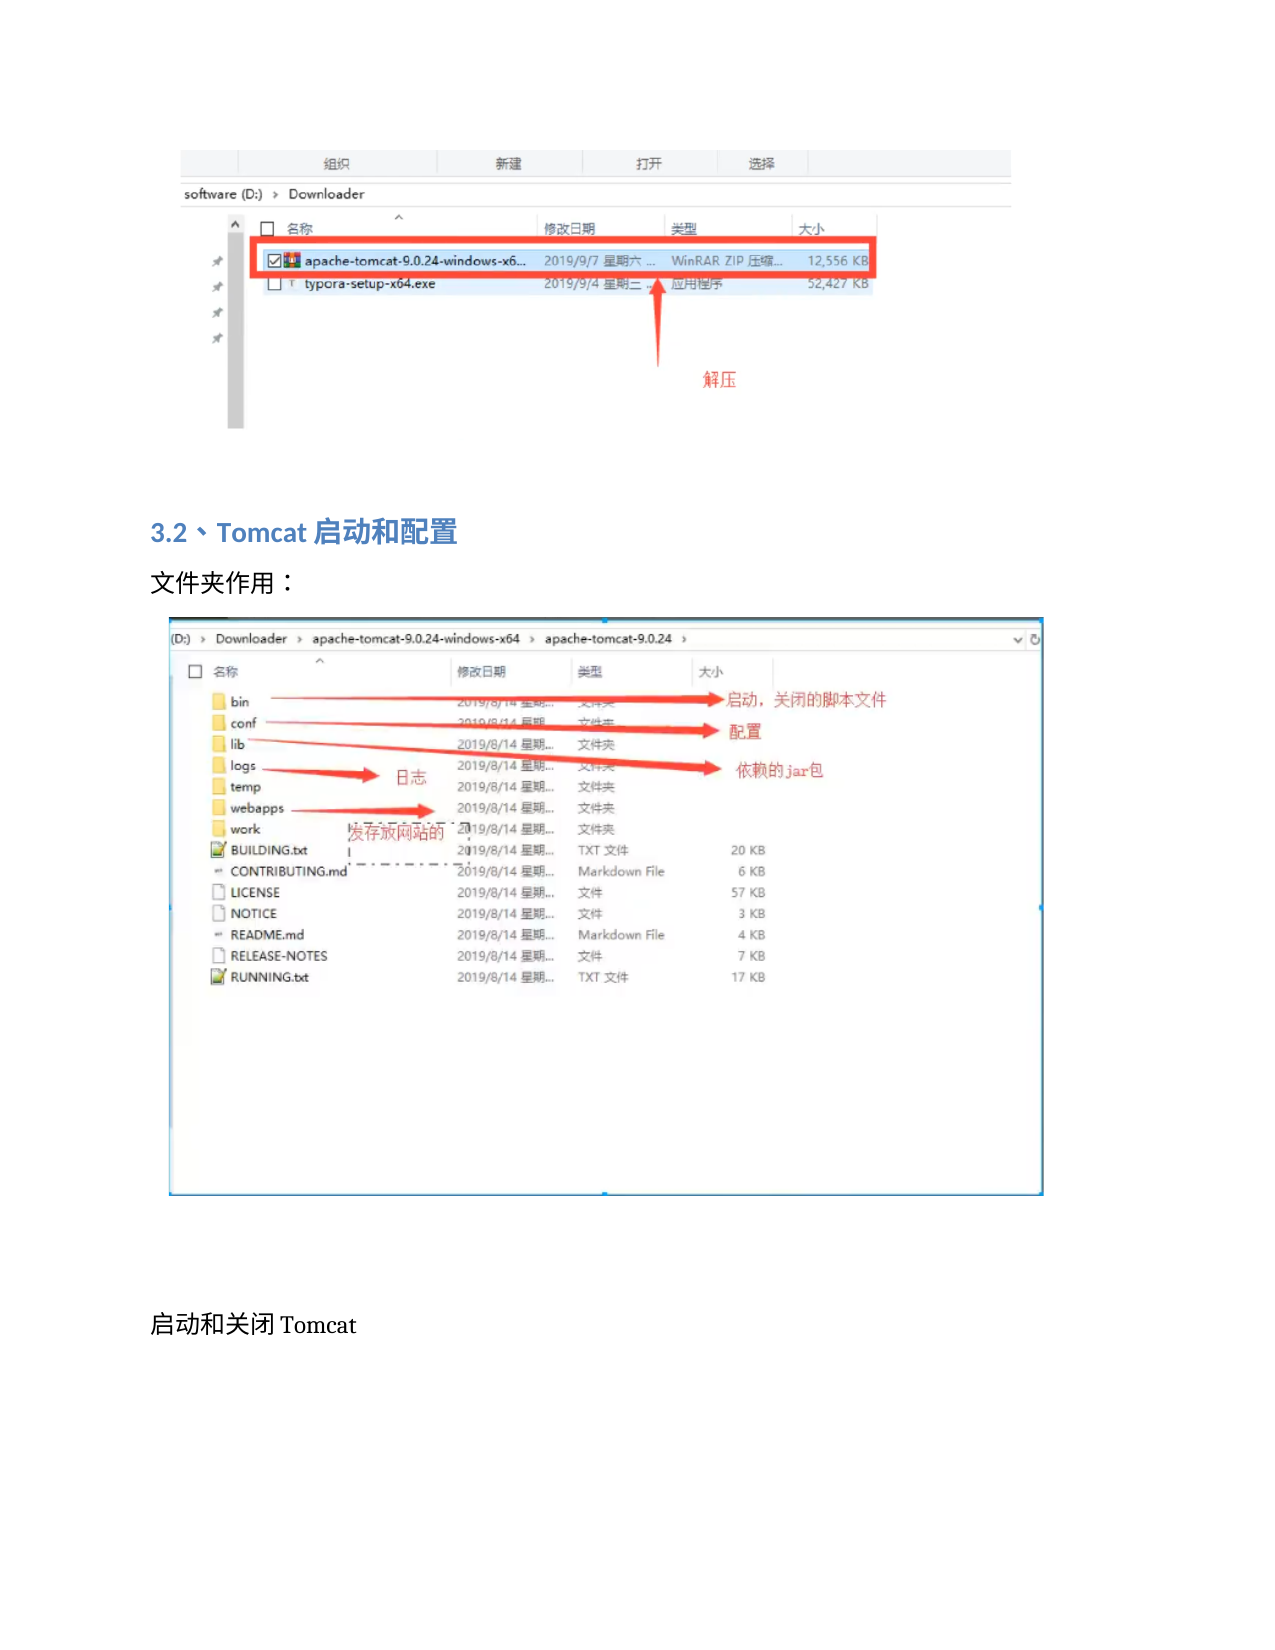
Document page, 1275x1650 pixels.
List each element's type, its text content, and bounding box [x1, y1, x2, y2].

subtitle 3.2、Tomcat启动和配置 [150, 511, 1125, 551]
picture [168, 150, 1044, 441]
text 启动和关闭Tomcat [150, 1311, 1125, 1340]
picture [168, 617, 1044, 1196]
text 文件夹作用： [150, 570, 1125, 598]
